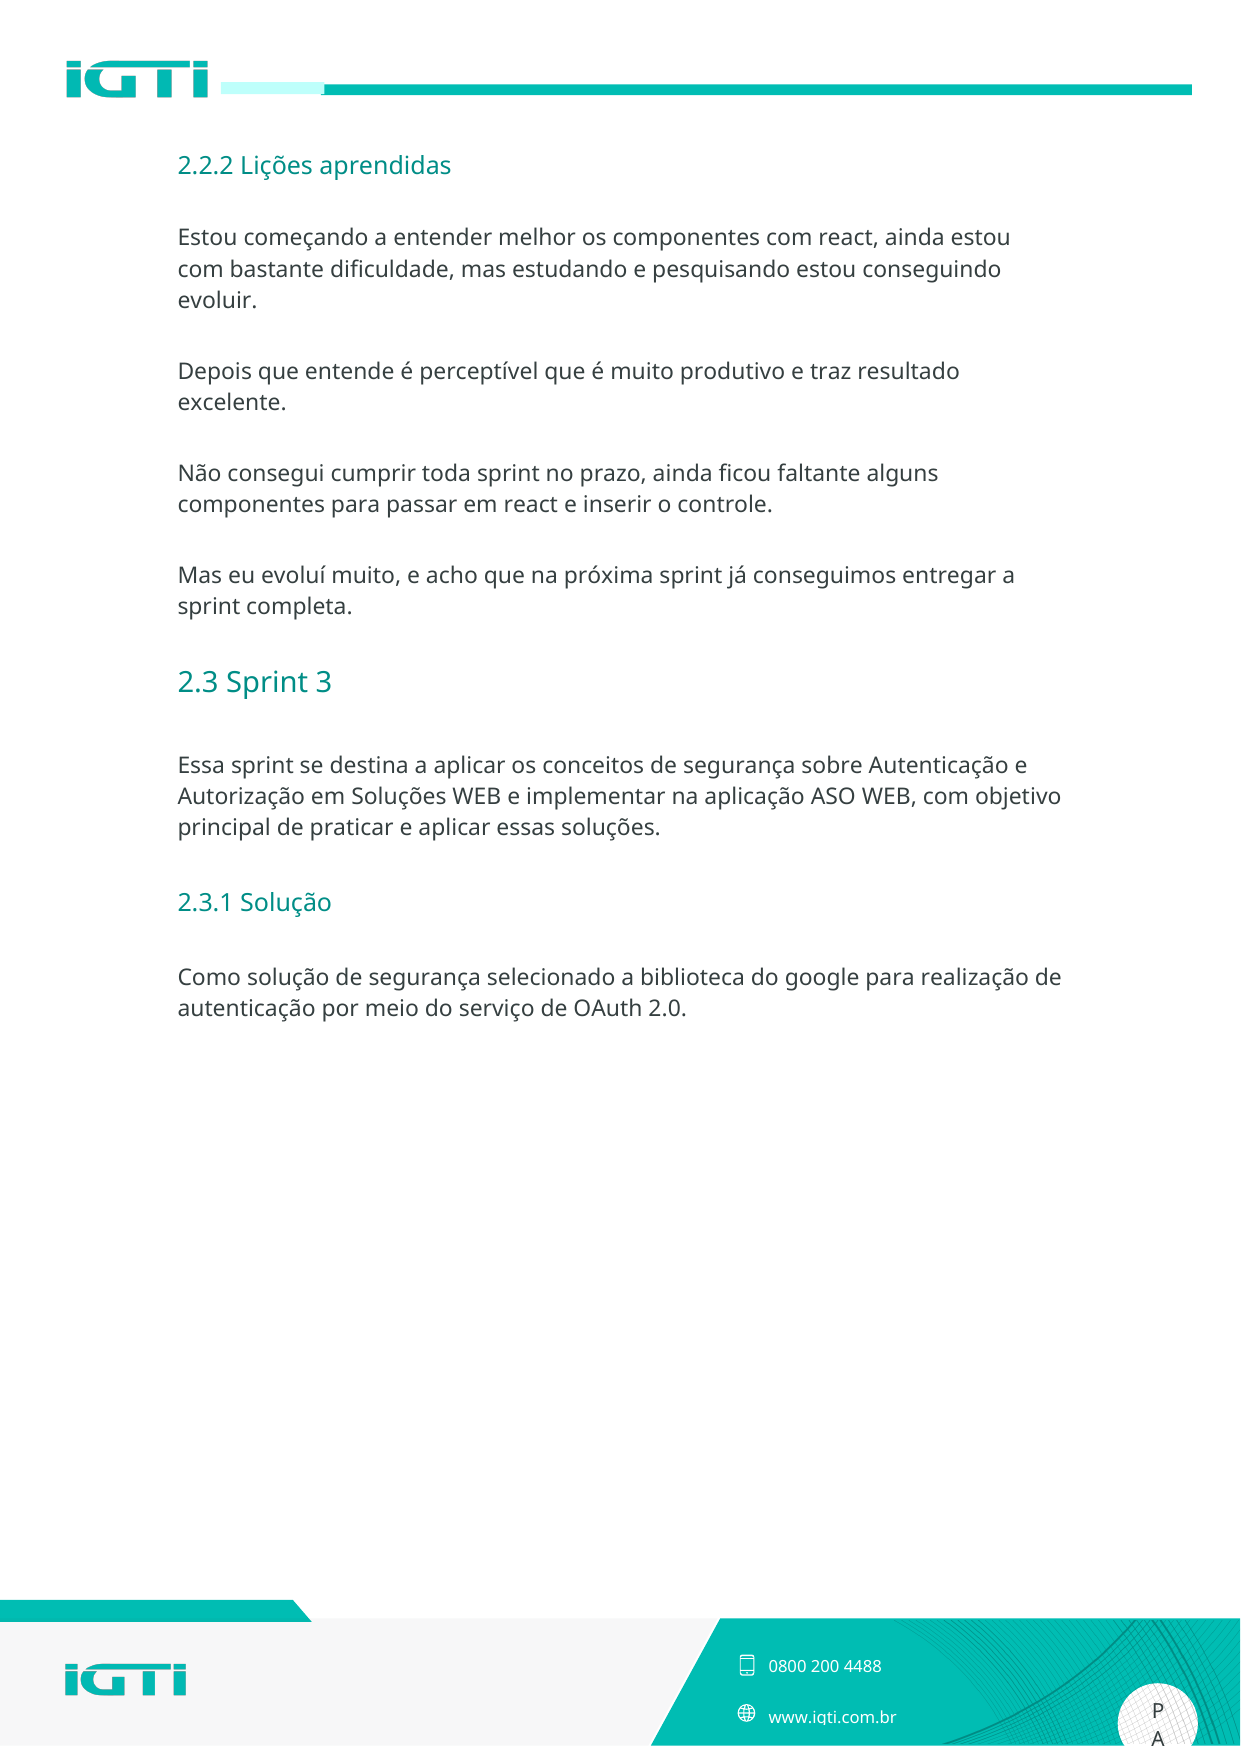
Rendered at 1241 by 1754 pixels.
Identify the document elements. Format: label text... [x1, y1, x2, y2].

picture [890, 1620, 1241, 1744]
text Essa sprint se destina a aplicar os conceitos de segurança sobre Autenticação e Autorização em Soluções WEB e implementar na aplicação ASO WEB, com objetivo principal de praticar e aplicar essas soluções. [177, 748, 1063, 842]
picture [58, 54, 216, 104]
text 2.3.1 Solução [177, 885, 1063, 919]
text 2.2.2 Lições aprendidas [177, 148, 1063, 182]
text Estou começando a entender melhor os componentes com react, ainda estou com bastante dificuldade, mas estudando e pesquisando estou conseguindo evoluir. [177, 221, 1063, 315]
text Depois que entende é perceptível que é muito produtivo e traz resultado excelente. [177, 354, 1063, 417]
text 2.3 Sprint 3 [177, 661, 1063, 701]
picture [58, 1658, 193, 1701]
text Como solução de segurança selecionado a biblioteca do google para realização de autenticação por meio do serviço de OAuth 2.0. [177, 961, 1063, 1024]
text Não consegui cumprir toda sprint no prazo, ainda ficou faltante alguns componentes para passar em react e inserir o controle. [177, 457, 1063, 519]
text Mas eu evoluí muito, e acho que na próxima sprint já conseguimos entregar a sprint completa. [177, 559, 1063, 621]
